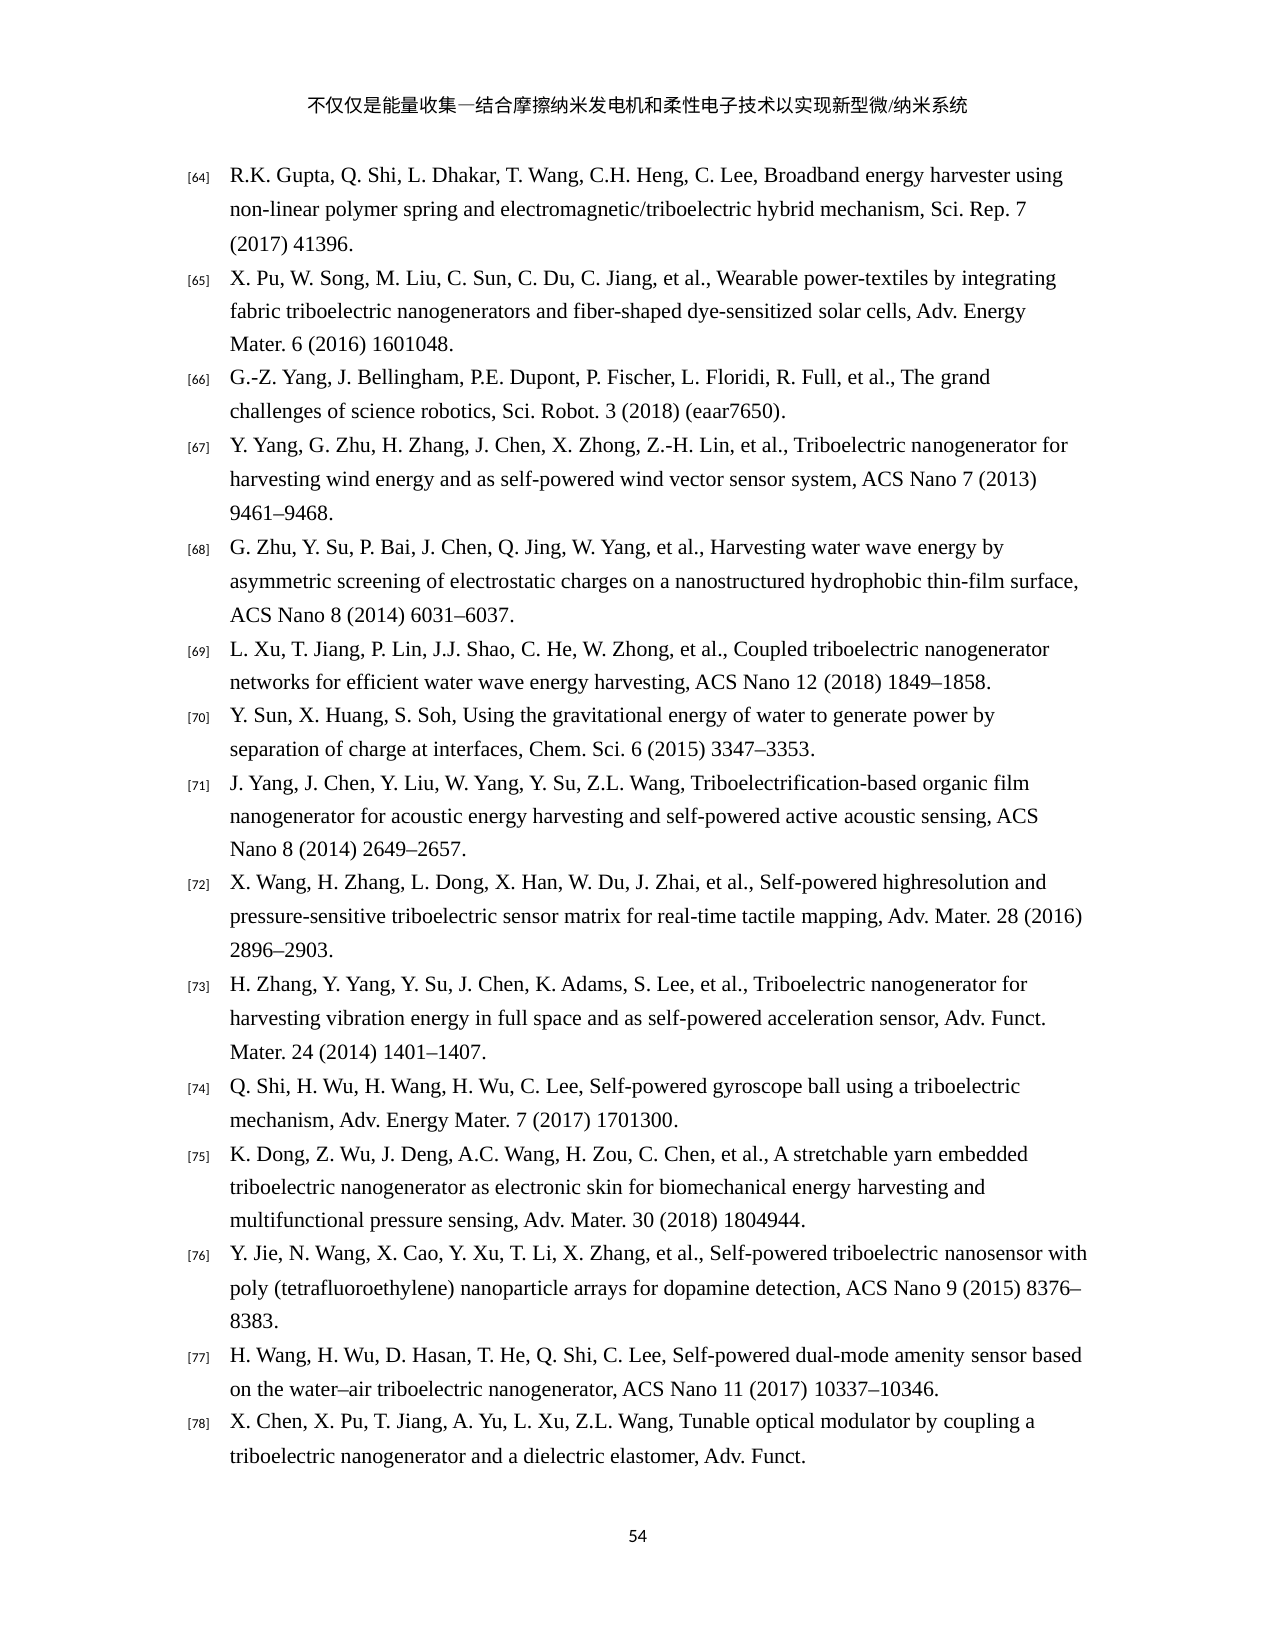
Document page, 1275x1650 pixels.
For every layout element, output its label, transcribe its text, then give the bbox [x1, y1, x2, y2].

list K. Dong, Z. Wu, J. Deng, A.C. Wang, H. Zou, C. Chen, et al., A stretchable yarn embedded triboelectric nanogenerator as electronic skin for biomechanical energy harvesting and multifunctional pressure sensing, Adv. Mater. 30 (2018) 1804944. [187, 1138, 1087, 1236]
list H. Wang, H. Wu, D. Hasan, T. He, Q. Shi, C. Lee, Self-powered dual-mode amenity sensor based on the water–air triboelectric nanogenerator, ACS Nano 11 (2017) 10337–10346. [187, 1339, 1087, 1404]
list R.K. Gupta, Q. Shi, L. Dhakar, T. Wang, C.H. Heng, C. Lee, Broadband energy harvester using non-linear polymer spring and electromagnetic/triboelectric hybrid mechanism, Sci. Rep. 7 (2017) 41396. [187, 159, 1087, 259]
list G.-Z. Yang, J. Bellingham, P.E. Dupont, P. Fischer, L. Floridi, R. Full, et al., The grand challenges of science robotics, Sci. Robot. 3 (2018) (eaar7650). [187, 360, 1087, 427]
list X. Pu, W. Song, M. Liu, C. Sun, C. Du, C. Jiang, et al., Wearable power-textiles by integrating fabric triboelectric nanogenerators and fiber-shaped dye-sensitized solar cells, Adv. Energy Mater. 6 (2016) 1601048. [187, 261, 1087, 359]
list Y. Yang, G. Zhu, H. Zhang, J. Chen, X. Zhong, Z.-H. Lin, et al., Triboelectric nanogenerator for harvesting wind energy and as self-powered wind vector sensor system, ACS Nano 7 (2013) 9461–9468. [187, 428, 1087, 529]
list X. Chen, X. Pu, T. Jiang, A. Yu, L. Xu, Z.L. Wang, Tunable optical modulator by coupling a triboelectric nanogenerator and a dielectric elastomer, Adv. Funct. [187, 1405, 1087, 1471]
list H. Zhang, Y. Yang, Y. Su, J. Chen, K. Adams, S. Lee, et al., Triboelectric nanogenerator for harvesting vibration energy in full space and as self-powered acceleration sensor, Adv. Funct. Mater. 24 (2014) 1401–1407. [187, 967, 1087, 1068]
list X. Wang, H. Zhang, L. Dong, X. Han, W. Du, J. Zhai, et al., Self-powered highresolution and pressure-sensitive triboelectric sensor matrix for real-time tactile mapping, Adv. Mater. 28 (2016) 2896–2903. [187, 865, 1087, 966]
list G. Zhu, Y. Su, P. Bai, J. Chen, Q. Jing, W. Yang, et al., Harvesting water wave energy by asymmetric screening of electrostatic charges on a nanostructured hydrophobic thin-film surface, ACS Nano 8 (2014) 6031–6037. [187, 530, 1087, 631]
list Y. Jie, N. Wang, X. Cao, Y. Xu, T. Li, X. Zhang, et al., Self-powered triboelectric nanosensor with poly (tetrafluoroethylene) nanoparticle arrays for dopamine detection, ACS Nano 9 (2015) 8376–8383. [187, 1237, 1087, 1337]
list L. Xu, T. Jiang, P. Lin, J.J. Shao, C. He, W. Zhong, et al., Coupled triboelectric nanogenerator networks for efficient water wave energy harvesting, ACS Nano 12 (2018) 1849–1858. [187, 632, 1087, 698]
list Y. Sun, X. Huang, S. Soh, Using the gravitational energy of water to generate power by separation of charge at interfaces, Chem. Sci. 6 (2015) 3347–3353. [187, 698, 1087, 765]
list Q. Shi, H. Wu, H. Wang, H. Wu, C. Lee, Self-powered gyroscope ball using a triboelectric mechanism, Adv. Energy Mater. 7 (2017) 1701300. [187, 1069, 1087, 1136]
list J. Yang, J. Chen, Y. Liu, W. Yang, Y. Su, Z.L. Wang, Triboelectrification-based organic film nanogenerator for acoustic energy harvesting and self-powered active acoustic sensing, ACS Nano 8 (2014) 2649–2657. [187, 766, 1087, 865]
